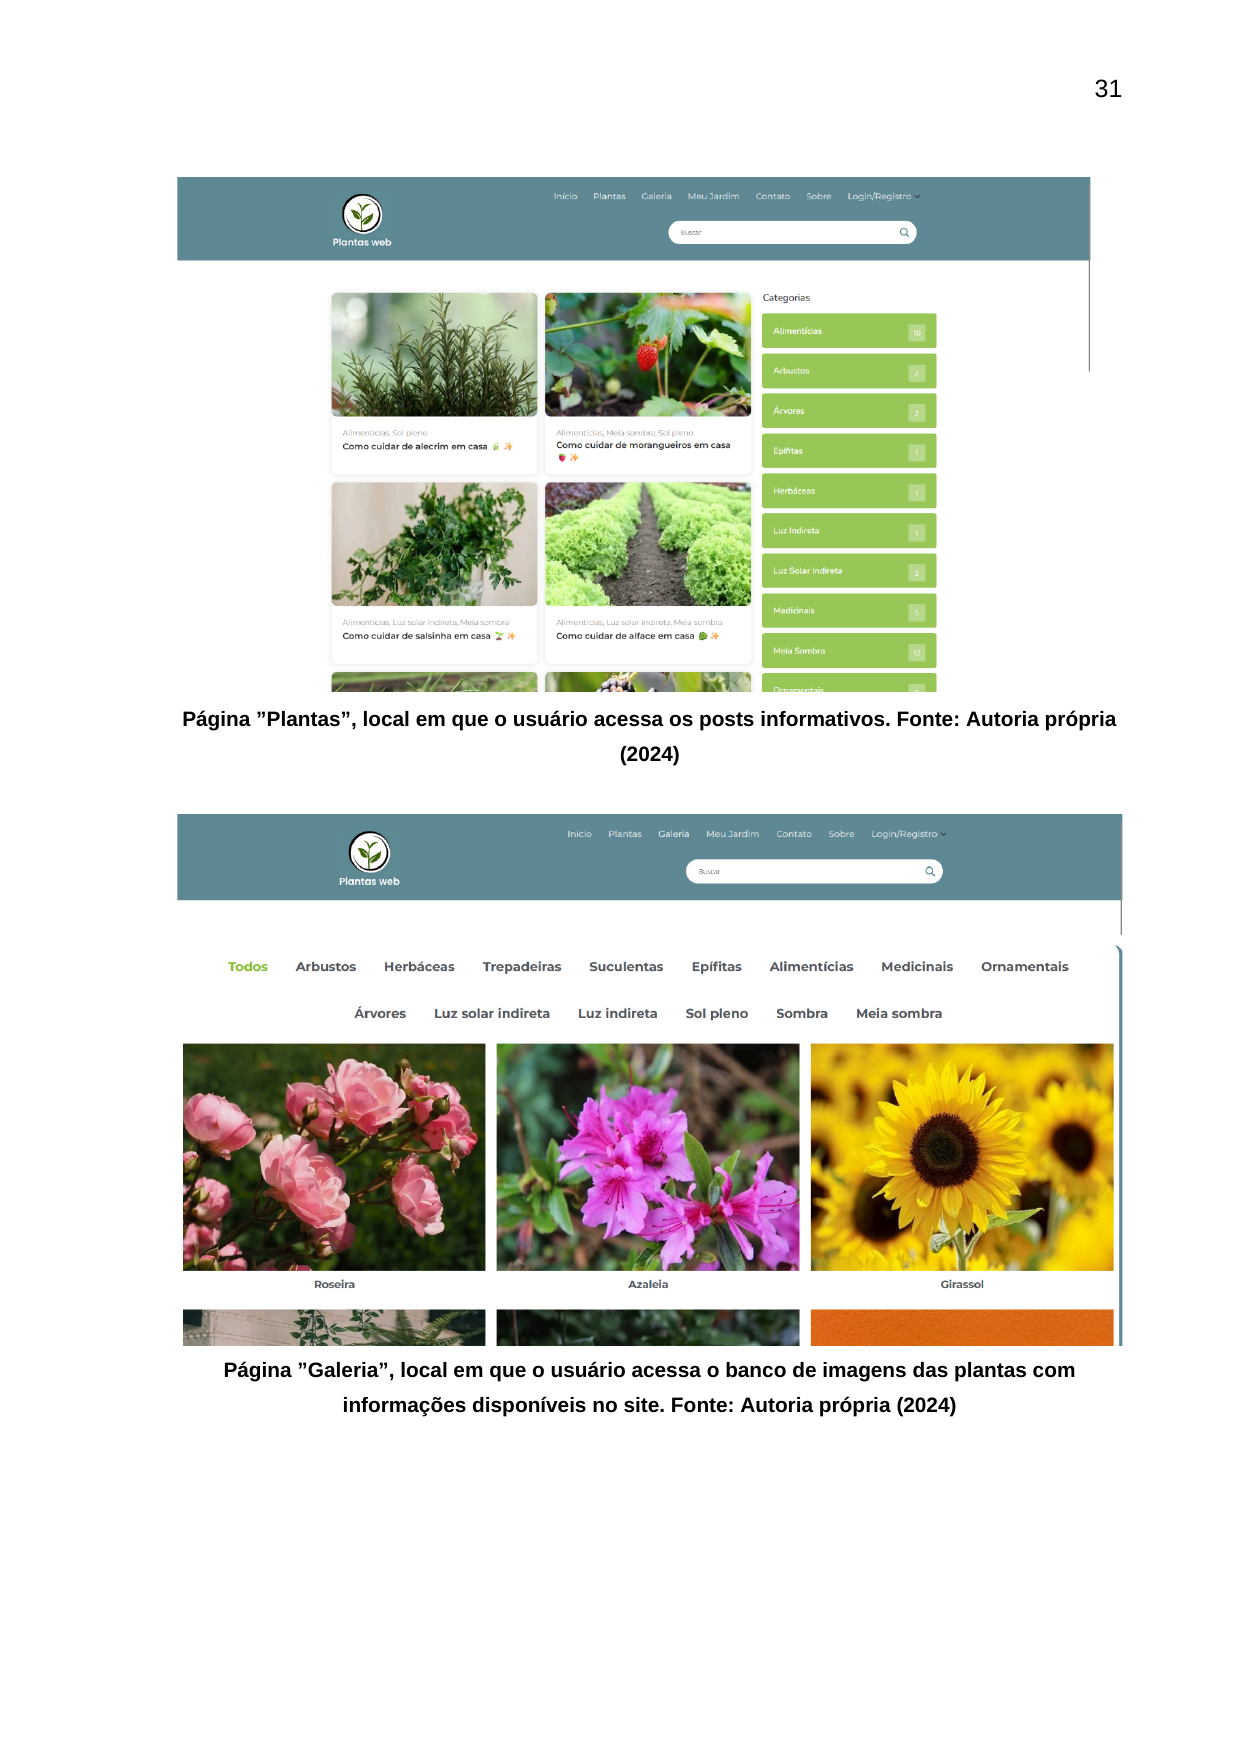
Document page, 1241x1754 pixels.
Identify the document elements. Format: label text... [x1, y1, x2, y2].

text Página ”Plantas”, local em que o usuário acessa os posts informativos. Fonte: Autoria própria (2024) [177, 706, 1122, 766]
text Página ”Galeria”, local em que o usuário acessa o banco de imagens das plantas com informações disponíveis no site. Fonte: Autoria própria (2024) [177, 1346, 1122, 1417]
picture [177, 177, 1091, 692]
picture [177, 814, 1123, 1346]
